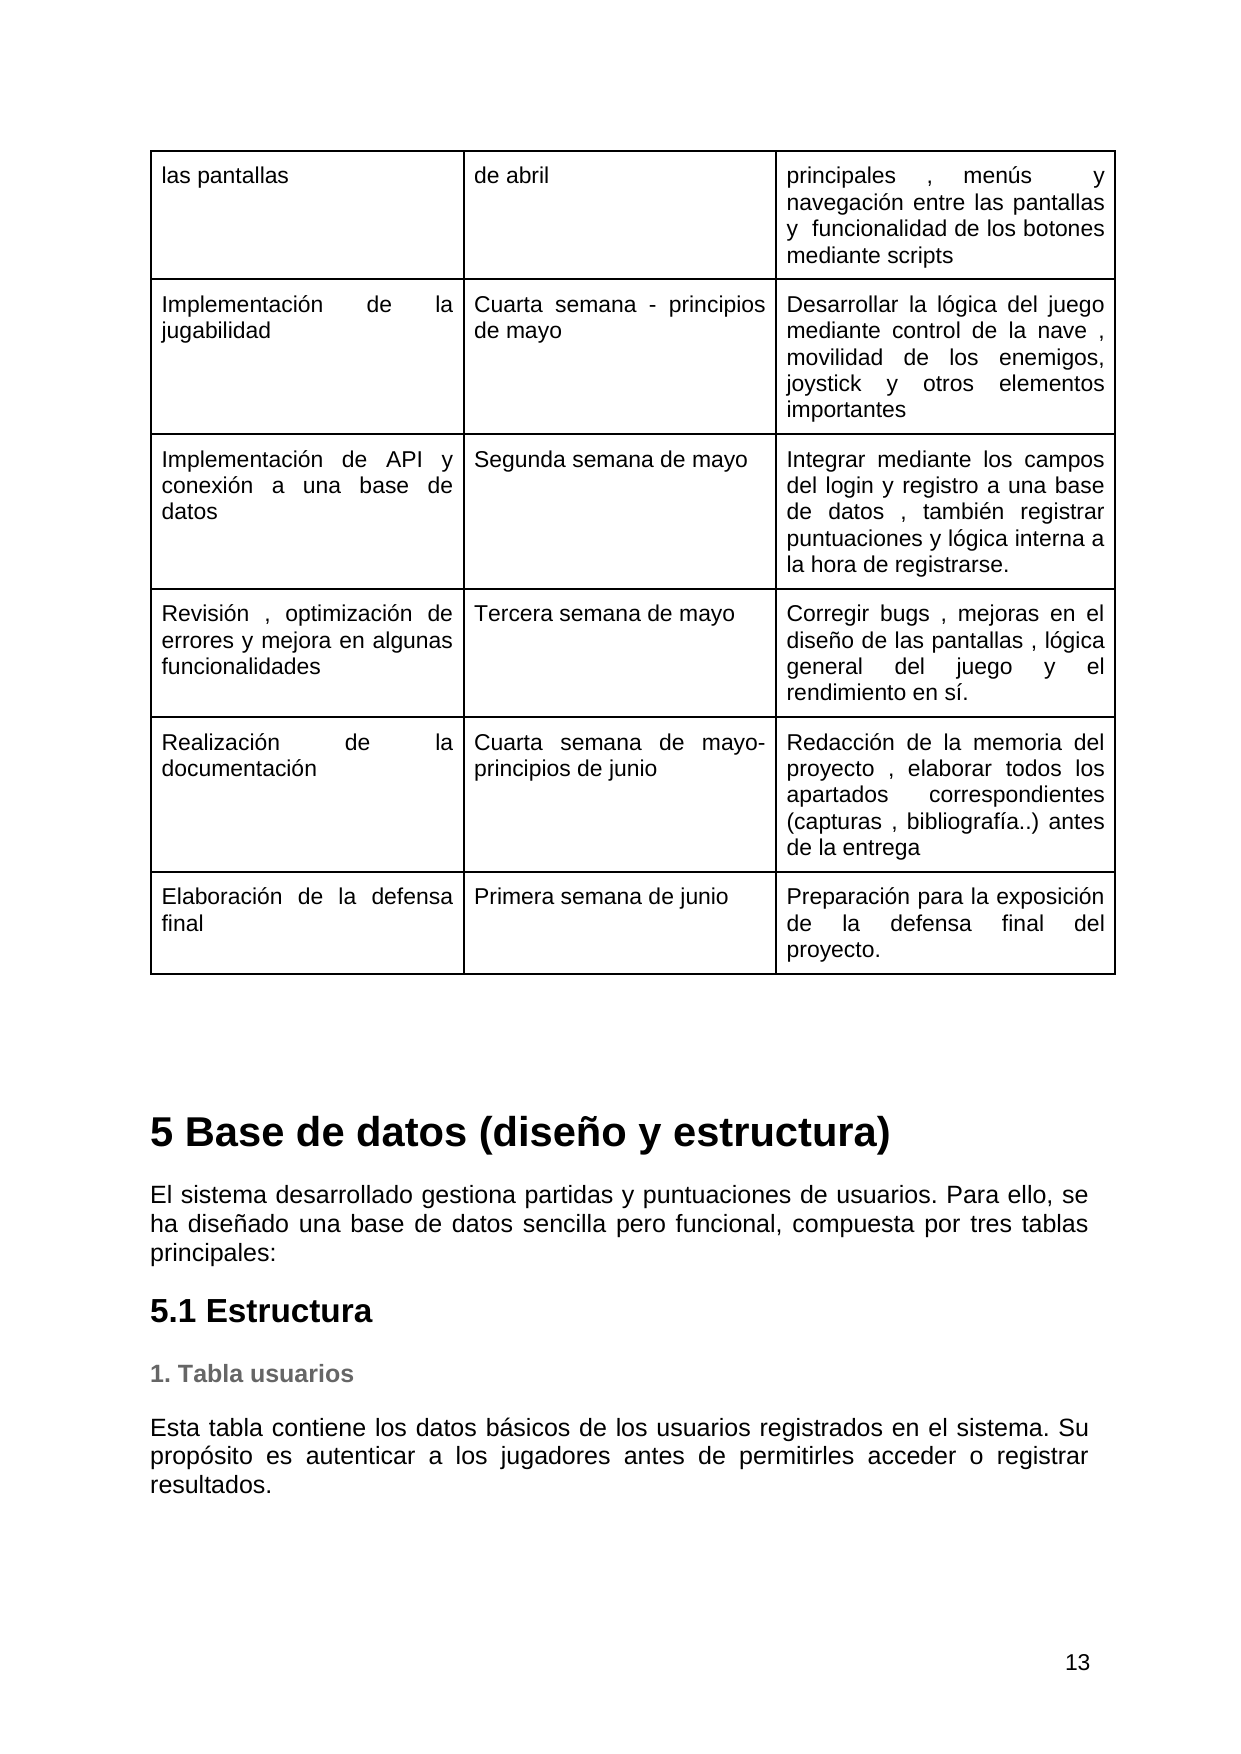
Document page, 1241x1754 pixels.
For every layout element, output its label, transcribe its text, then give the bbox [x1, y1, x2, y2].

table_cell Implementación de la jugabilidad [152, 280, 463, 433]
text El sistema desarrollado gestiona partidas y puntuaciones de usuarios. Para ello, se ha diseñado una base de datos sencilla pero funcional, compuesta por tres tablas principales: [150, 1180, 1090, 1266]
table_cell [777, 152, 1114, 278]
table_cell Segunda semana de mayo [465, 435, 775, 588]
table_cell Revisión , optimización de errores y mejora en algunas funcionalidades [152, 590, 463, 716]
table_cell Realización de la documentación [152, 718, 463, 871]
subtitle 1. Tabla usuarios [150, 1359, 1090, 1388]
table_cell Cuarta semana - principios de mayo [465, 280, 775, 433]
table_cell Primera semana de junio [465, 873, 775, 973]
table_cell Tercera semana de mayo [465, 590, 775, 716]
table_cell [465, 152, 775, 278]
table_cell Elaboración de la defensa final [152, 873, 463, 973]
table_cell Implementación de API y conexión a una base de datos [152, 435, 463, 588]
table_cell Cuarta semana de mayo- principios de junio [465, 718, 775, 871]
text Esta tabla contiene los datos básicos de los usuarios registrados en el sistema. Su propósito es autenticar a los jugadores antes de permitirles acceder o registrar resultados. [150, 1413, 1090, 1499]
table_cell Corregir bugs , mejoras en el diseño de las pantallas , lógica general del juego y el rendimiento en sí. [777, 590, 1114, 716]
table_cell Integrar mediante los campos del login y registro a una base de datos , también registrar puntuaciones y lógica interna a la hora de registrarse. [777, 435, 1114, 588]
subtitle 5 Base de datos (diseño y estructura) [150, 1107, 1090, 1155]
subtitle 5.1 Estructura [150, 1291, 1090, 1330]
table_cell Desarrollar la lógica del juego mediante control de la nave , movilidad de los enemigos, joystick y otros elementos importantes [777, 280, 1114, 433]
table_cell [152, 152, 463, 278]
table_cell Redacción de la memoria del proyecto , elaborar todos los apartados correspondientes (capturas , bibliografía..) antes de la entrega [777, 718, 1114, 871]
table_cell Preparación para la exposición de la defensa final del proyecto. [777, 873, 1114, 973]
